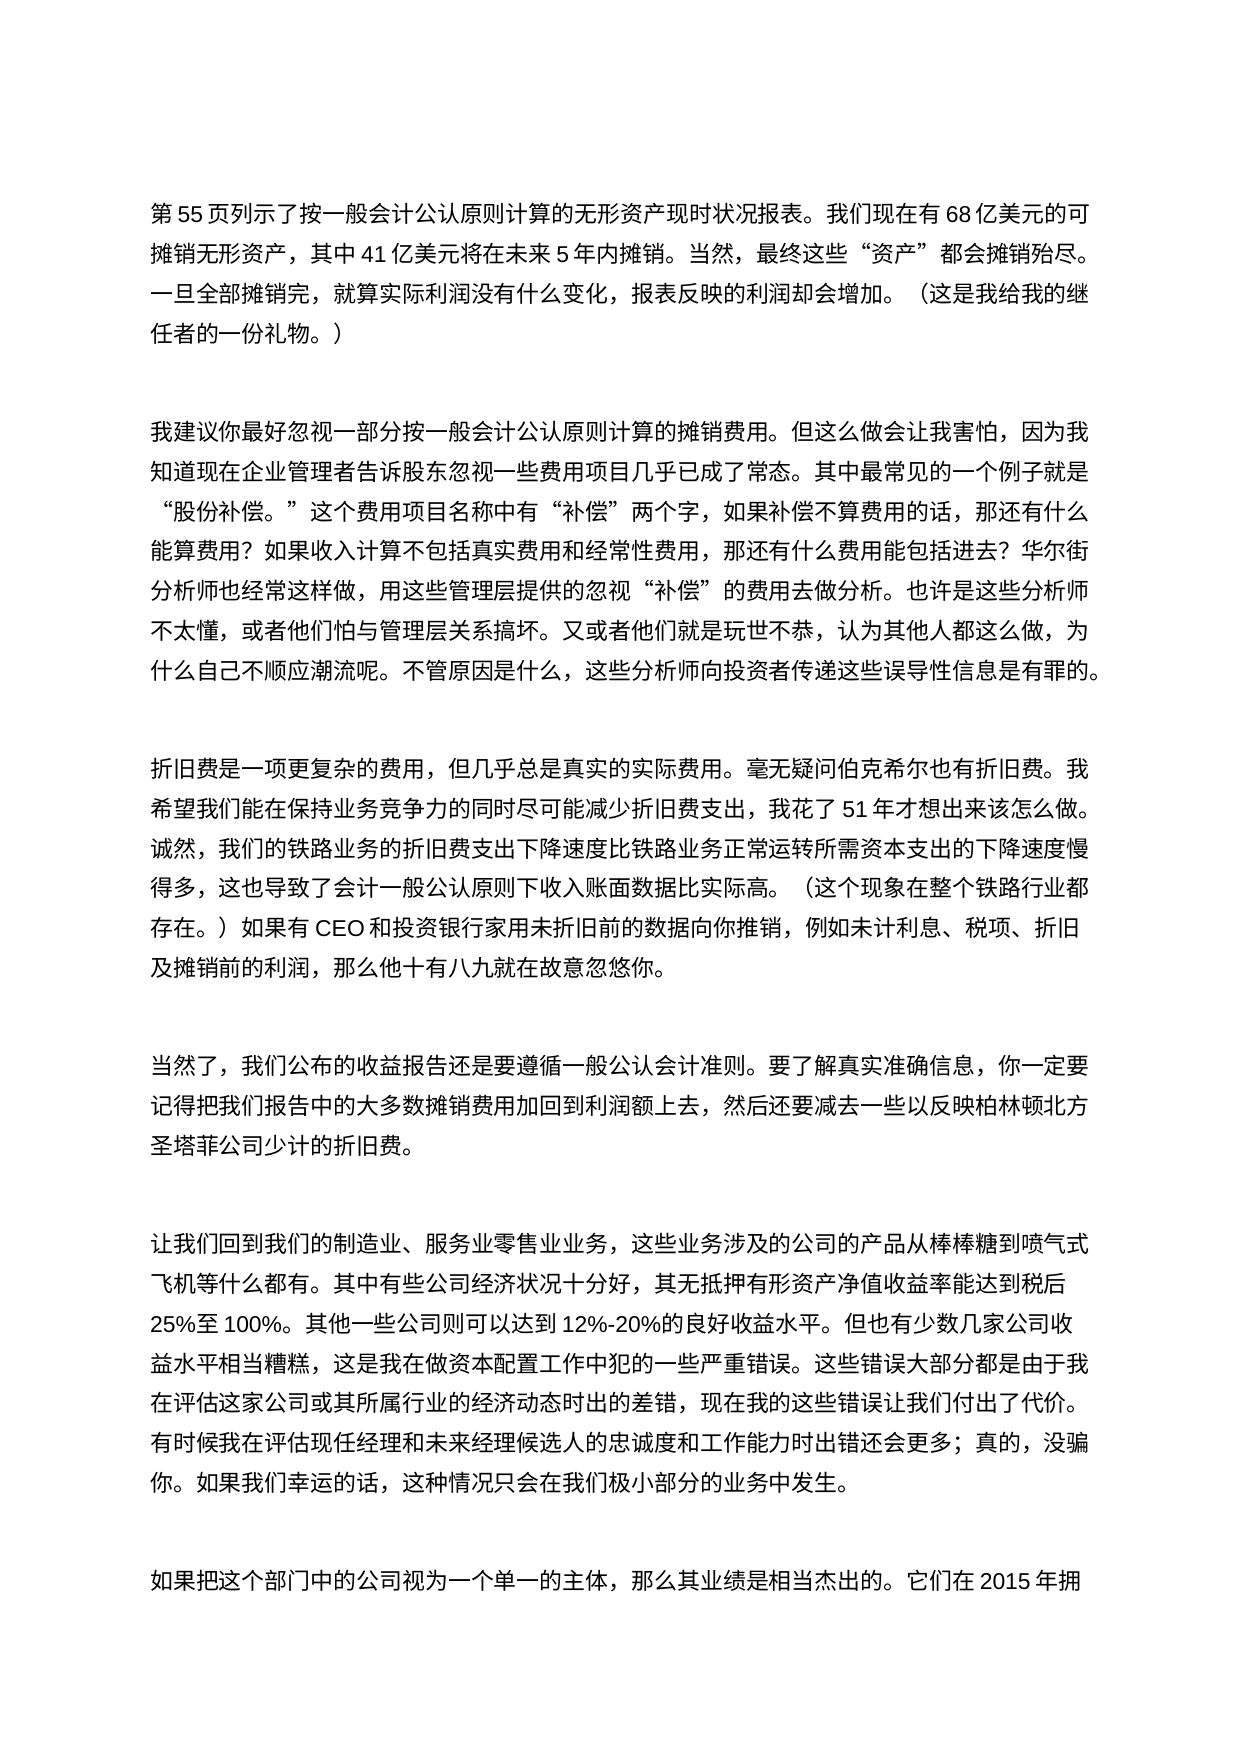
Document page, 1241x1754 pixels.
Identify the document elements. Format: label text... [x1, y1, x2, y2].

text 我建议你最好忽视一部分按一般会计公认原则计算的摊销费用。但这么做会让我害怕，因为我知道现在企业管理者告诉股东忽视一些费用项目几乎已成了常态。其中最常见的一个例子就是“股份补偿。”这个费用项目名称中有“补偿”两个字，如果补偿不算费用的话，那还有什么能算费用？如果收入计算不包括真实费用和经常性费用，那还有什么费用能包括进去？华尔街分析师也经常这样做，用这些管理层提供的忽视“补偿”的费用去做分析。也许是这些分析师不太懂，或者他们怕与管理层关系搞坏。又或者他们就是玩世不恭，认为其他人都这么做，为什么自己不顺应潮流呢。不管原因是什么，这些分析师向投资者传递这些误导性信息是有罪的。 [150, 414, 1090, 686]
text 当然了，我们公布的收益报告还是要遵循一般公认会计准则。要了解真实准确信息，你一定要记得把我们报告中的大多数摊销费用加回到利润额上去，然后还要减去一些以反映柏林顿北方圣塔菲公司少计的折旧费。 [150, 1048, 1090, 1161]
text 第55页列示了按一般会计公认原则计算的无形资产现时状况报表。我们现在有68亿美元的可摊销无形资产，其中41亿美元将在未来5年内摊销。当然，最终这些“资产”都会摊销殆尽。一旦全部摊销完，就算实际利润没有什么变化，报表反映的利润却会增加。（这是我给我的继任者的一份礼物。） [150, 196, 1090, 349]
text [150, 1563, 1090, 1596]
text 折旧费是一项更复杂的费用，但几乎总是真实的实际费用。毫无疑问伯克希尔也有折旧费。我希望我们能在保持业务竞争力的同时尽可能减少折旧费支出，我花了51年才想出来该怎么做。诚然，我们的铁路业务的折旧费支出下降速度比铁路业务正常运转所需资本支出的下降速度慢得多，这也导致了会计一般公认原则下收入账面数据比实际高。（这个现象在整个铁路行业都存在。）如果有CEO和投资银行家用未折旧前的数据向你推销，例如未计利息、税项、折旧及摊销前的利润，那么他十有八九就在故意忽悠你。 [150, 751, 1090, 983]
text 让我们回到我们的制造业、服务业零售业业务，这些业务涉及的公司的产品从棒棒糖到喷气式飞机等什么都有。其中有些公司经济状况十分好，其无抵押有形资产净值收益率能达到税后25%至100%。其他一些公司则可以达到12%-20%的良好收益水平。但也有少数几家公司收益水平相当糟糕，这是我在做资本配置工作中犯的一些严重错误。这些错误大部分都是由于我在评估这家公司或其所属行业的经济动态时出的差错，现在我的这些错误让我们付出了代价。有时候我在评估现任经理和未来经理候选人的忠诚度和工作能力时出错还会更多；真的，没骗你。如果我们幸运的话，这种情况只会在我们极小部分的业务中发生。 [150, 1226, 1090, 1498]
